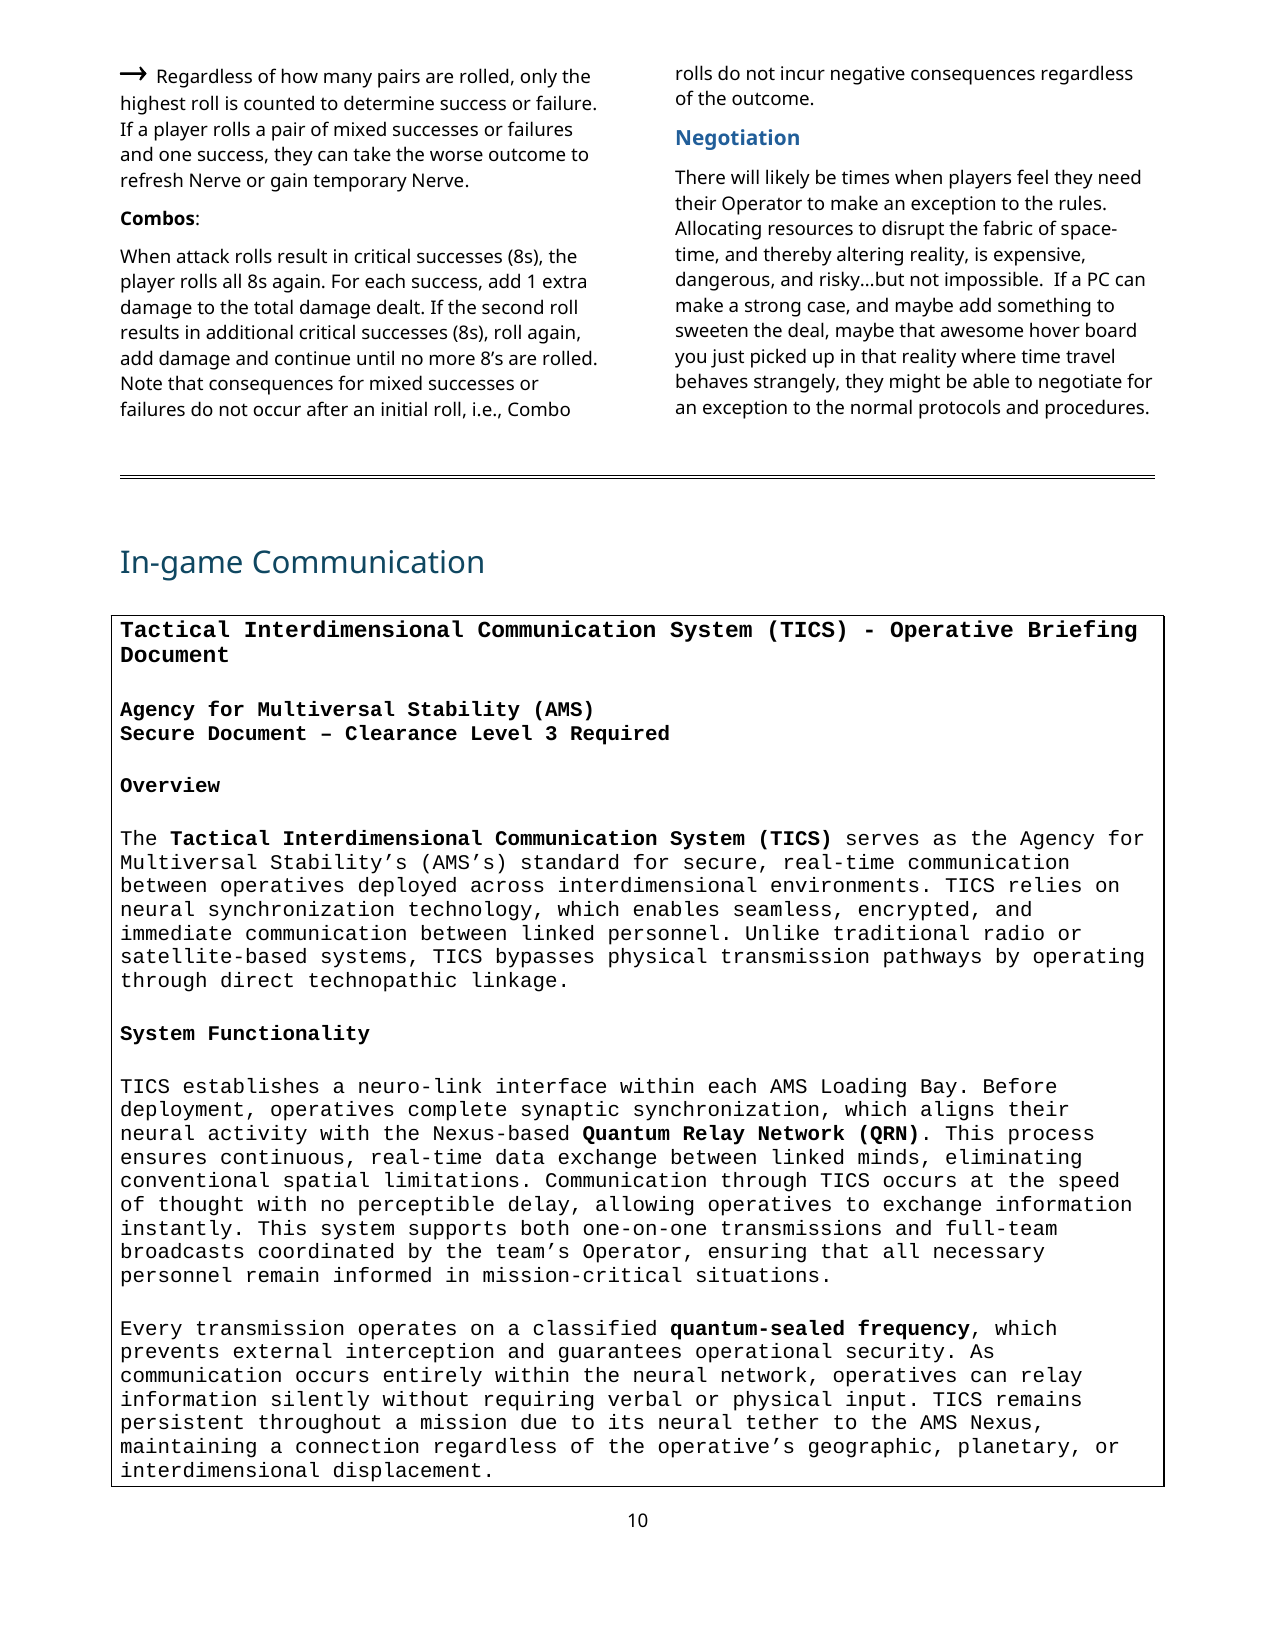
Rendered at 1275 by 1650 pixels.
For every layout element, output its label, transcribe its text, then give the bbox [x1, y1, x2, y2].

text Every transmission operates on a classified quantum-sealed frequency, which prevents external interception and guarantees operational security. As communication occurs entirely within the neural network, operatives can relay information silently without requiring verbal or physical input. TICS remains persistent throughout a mission due to its neural tether to the AMS Nexus, maintaining a connection regardless of the operative’s geographic, planetary, or interdimensional displacement. [112, 1314, 1163, 1486]
subtitle Negotiation [675, 123, 1155, 152]
text The Tactical Interdimensional Communication System (TICS) serves as the Agency for Multiversal Stability’s (AMS’s) standard for secure, real-time communication between operatives deployed across interdimensional environments. TICS relies on neural synchronization technology, which enables seamless, encrypted, and immediate communication between linked personnel. Unlike traditional radio or satellite-based systems, TICS bypasses physical transmission pathways by operating through direct technopathic linkage. [112, 825, 1163, 994]
text When attack rolls result in critical successes (8s), the player rolls all 8s again. For each success, add 1 extra damage to the total damage dealt. If the second roll results in additional critical successes (8s), roll again, add damage and continue until no more 8’s are rolled. Note that consequences for mixed successes or failures do not occur after an initial roll, i.e., Combo rolls do not incur negative consequences regardless of the outcome. [120, 243, 600, 422]
text Tactical Interdimensional Communication System (TICS) - Operative Briefing Document [112, 616, 1163, 670]
text Overview [112, 772, 1163, 799]
text Regardless of how many pairs are rolled, only the highest roll is counted to determine success or failure. If a player rolls a pair of mixed successes or failures and one success, they can take the worse outcome to refresh Nerve or gain temporary Nerve. [120, 60, 600, 192]
subtitle In-game Communication [120, 540, 1155, 582]
text System Functionality [112, 1020, 1163, 1047]
text TICS establishes a neuro-link interface within each AMS Loading Bay. Before deployment, operatives complete synaptic synchronization, which aligns their neural activity with the Nexus-based Quantum Relay Network (QRN). This process ensures continuous, real-time data exchange between linked minds, eliminating conventional spatial limitations. Communication through TICS occurs at the speed of thought with no perceptible delay, allowing operatives to exchange information instantly. This system supports both one-on-one transmissions and full-team broadcasts coordinated by the team’s Operator, ensuring that all necessary personnel remain informed in mission-critical situations. [112, 1073, 1163, 1288]
text Combos: [120, 205, 600, 230]
text Agency for Multiversal Stability (AMS) Secure Document – Clearance Level 3 Required [112, 696, 1163, 746]
text There will likely be times when players feel they need their Operator to make an exception to the rules. Allocating resources to disrupt the fabric of space-time, and thereby altering reality, is expensive, dangerous, and risky…but not impossible. If a PC can make a strong case, and maybe add something to sweeten the deal, maybe that awesome hover board you just picked up in that reality where time travel behaves strangely, they might be able to negotiate for an exception to the normal protocols and procedures. [675, 164, 1155, 420]
